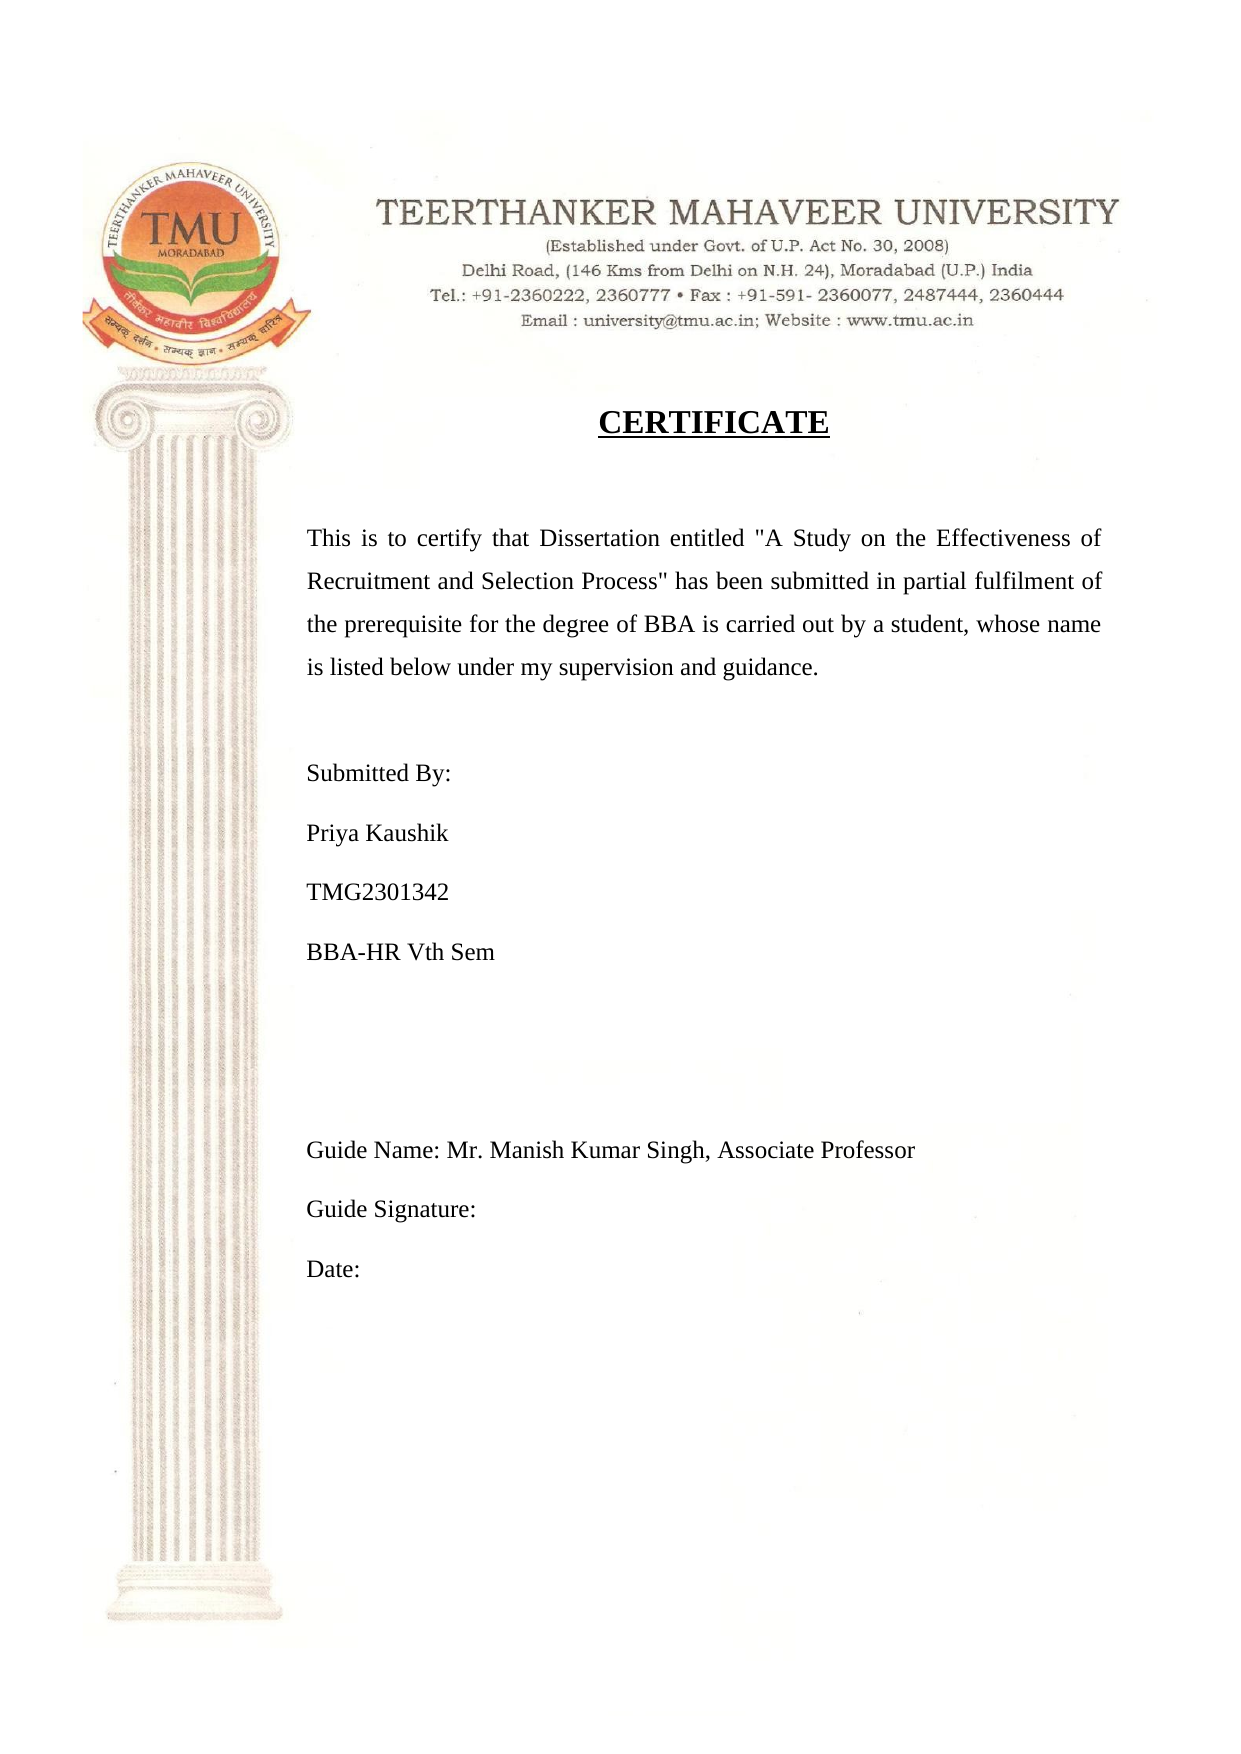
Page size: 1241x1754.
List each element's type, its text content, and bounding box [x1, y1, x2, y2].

text CERTIFICATE [150, 403, 1090, 441]
text TMG2301342 [150, 877, 1090, 906]
text Guide Signature: [150, 1194, 1090, 1223]
text BBA-HR Vth Sem [150, 937, 1090, 966]
text Priya Kaushik [150, 818, 1090, 846]
picture [82, 110, 1158, 1716]
text Date: [150, 1254, 1090, 1283]
text Guide Name: Mr. Manish Kumar Singh, Associate Professor [150, 1135, 1090, 1163]
text Submitted By: [150, 758, 1090, 787]
